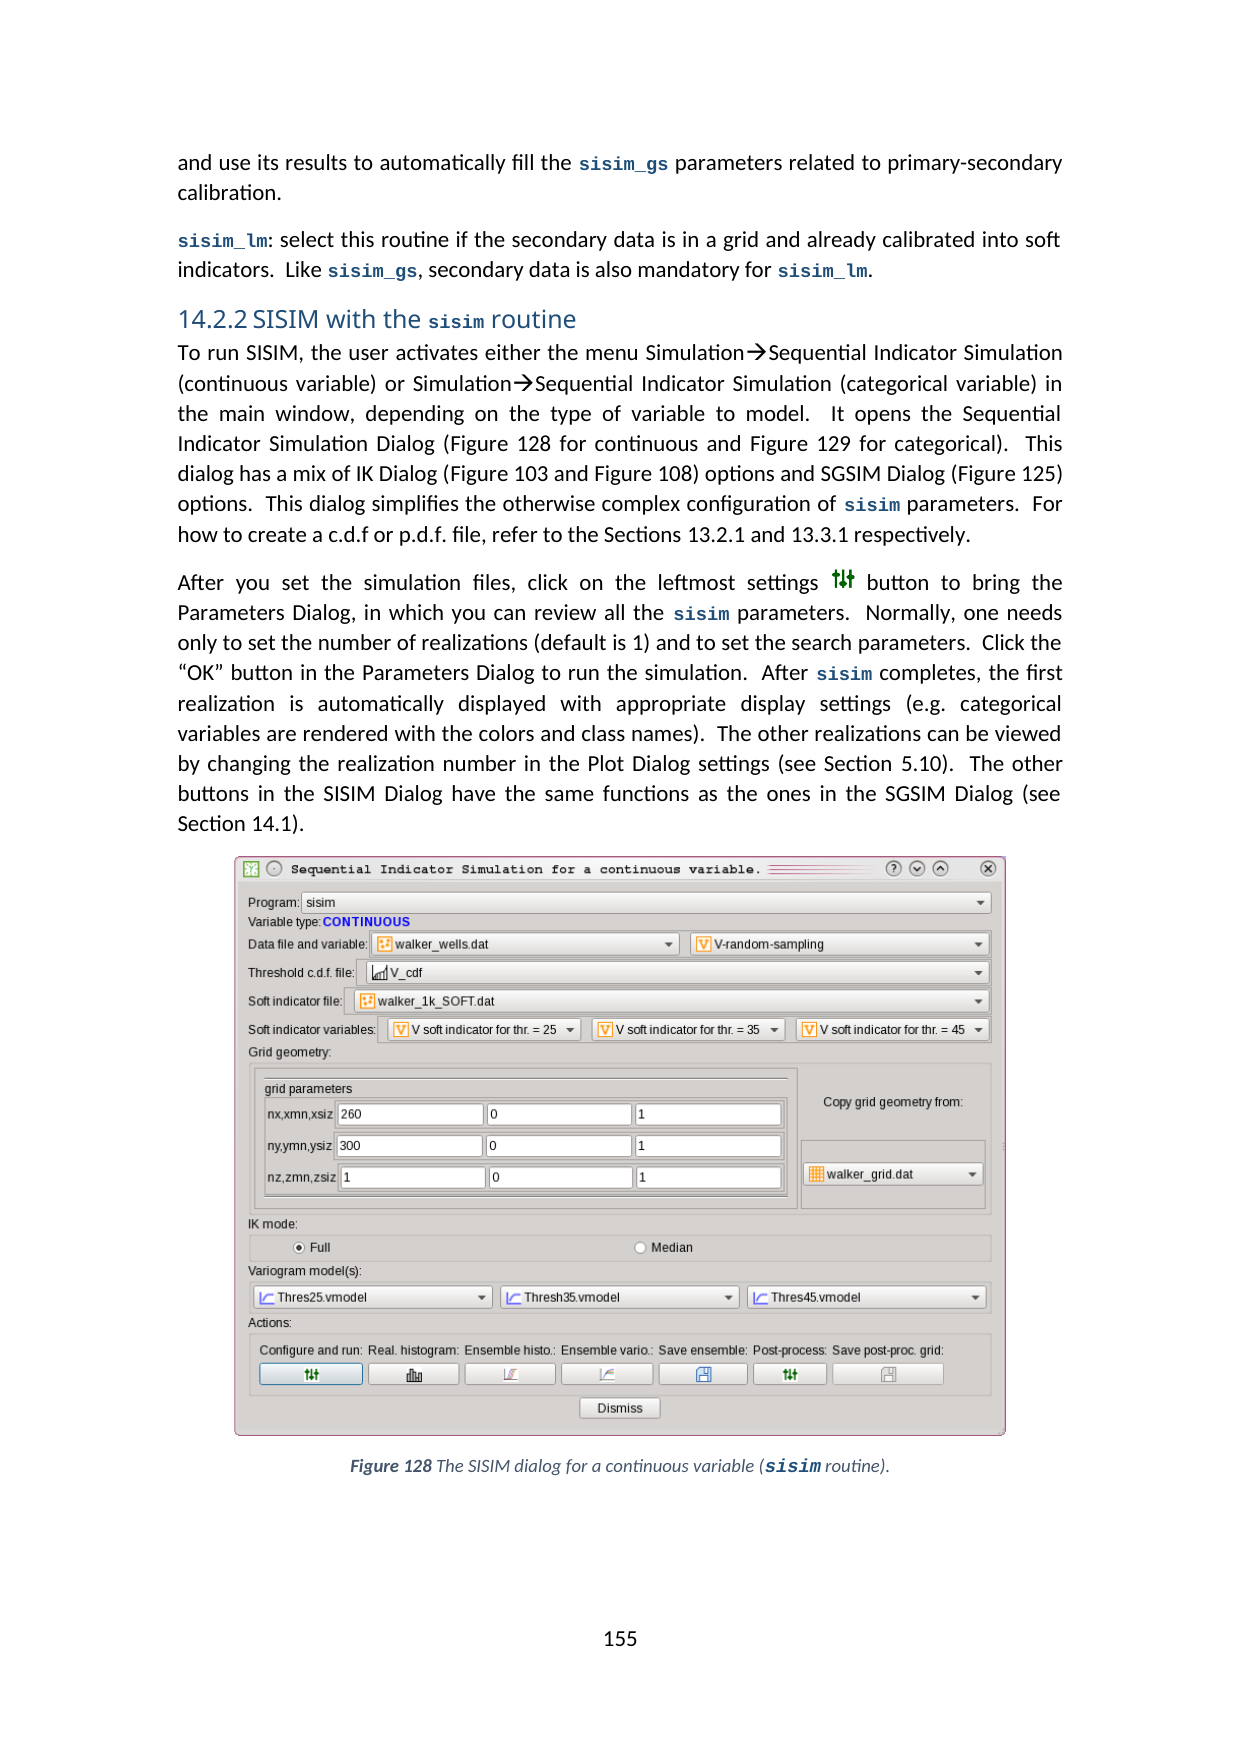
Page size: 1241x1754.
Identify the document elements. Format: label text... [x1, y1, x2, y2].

text To run SISIM, the user activates either the menu SimulationSequential Indicator Simulation (continuous variable) or SimulationSequential Indicator Simulation (categorical variable) in the main window, depending on the type of variable to model. It opens the Sequential Indicator Simulation Dialog (Figure 128 for continuous and Figure 129 for categorical). This dialog has a mix of IK Dialog (Figure 103 and Figure 108) options and SGSIM Dialog (Figure 125) options. This dialog simplifies the otherwise complex configuration of sisim parameters. For how to create a c.d.f or p.d.f. file, refer to the Sections 13.2.1 and 13.3.1 respectively. [177, 338, 1063, 548]
subtitle SISIM with the sisim routine [177, 302, 1063, 336]
picture [234, 856, 1006, 1436]
text After you set the simulation files, click on the leftmost settings button to bring the Parameters Dialog, in which you can review all the sisim parameters. Normally, one needs only to set the number of realizations (default is 1) and to set the search parameters. Click the “OK” button in the Parameters Dialog to run the simulation. After sisim completes, the first realization is automatically displayed with appropriate display settings (e.g. categorical variables are rendered with the colors and class names). The other realizations can be viewed by changing the realization number in the Plot Dialog settings (see Section 5.10). The other buttons in the SISIM Dialog have the same functions as the ones in the SGSIM Dialog (see Section 14.1). [177, 567, 1063, 837]
text sisim_lm: select this routine if the secondary data is in a grid and already calibrated into soft indicators. Like sisim_gs, secondary data is also mandatory for sisim_lm. [177, 225, 1063, 283]
picture [831, 566, 855, 591]
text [177, 148, 1063, 206]
text Figure 128 The SISIM dialog for a continuous variable (sisim routine). [177, 1454, 1063, 1478]
